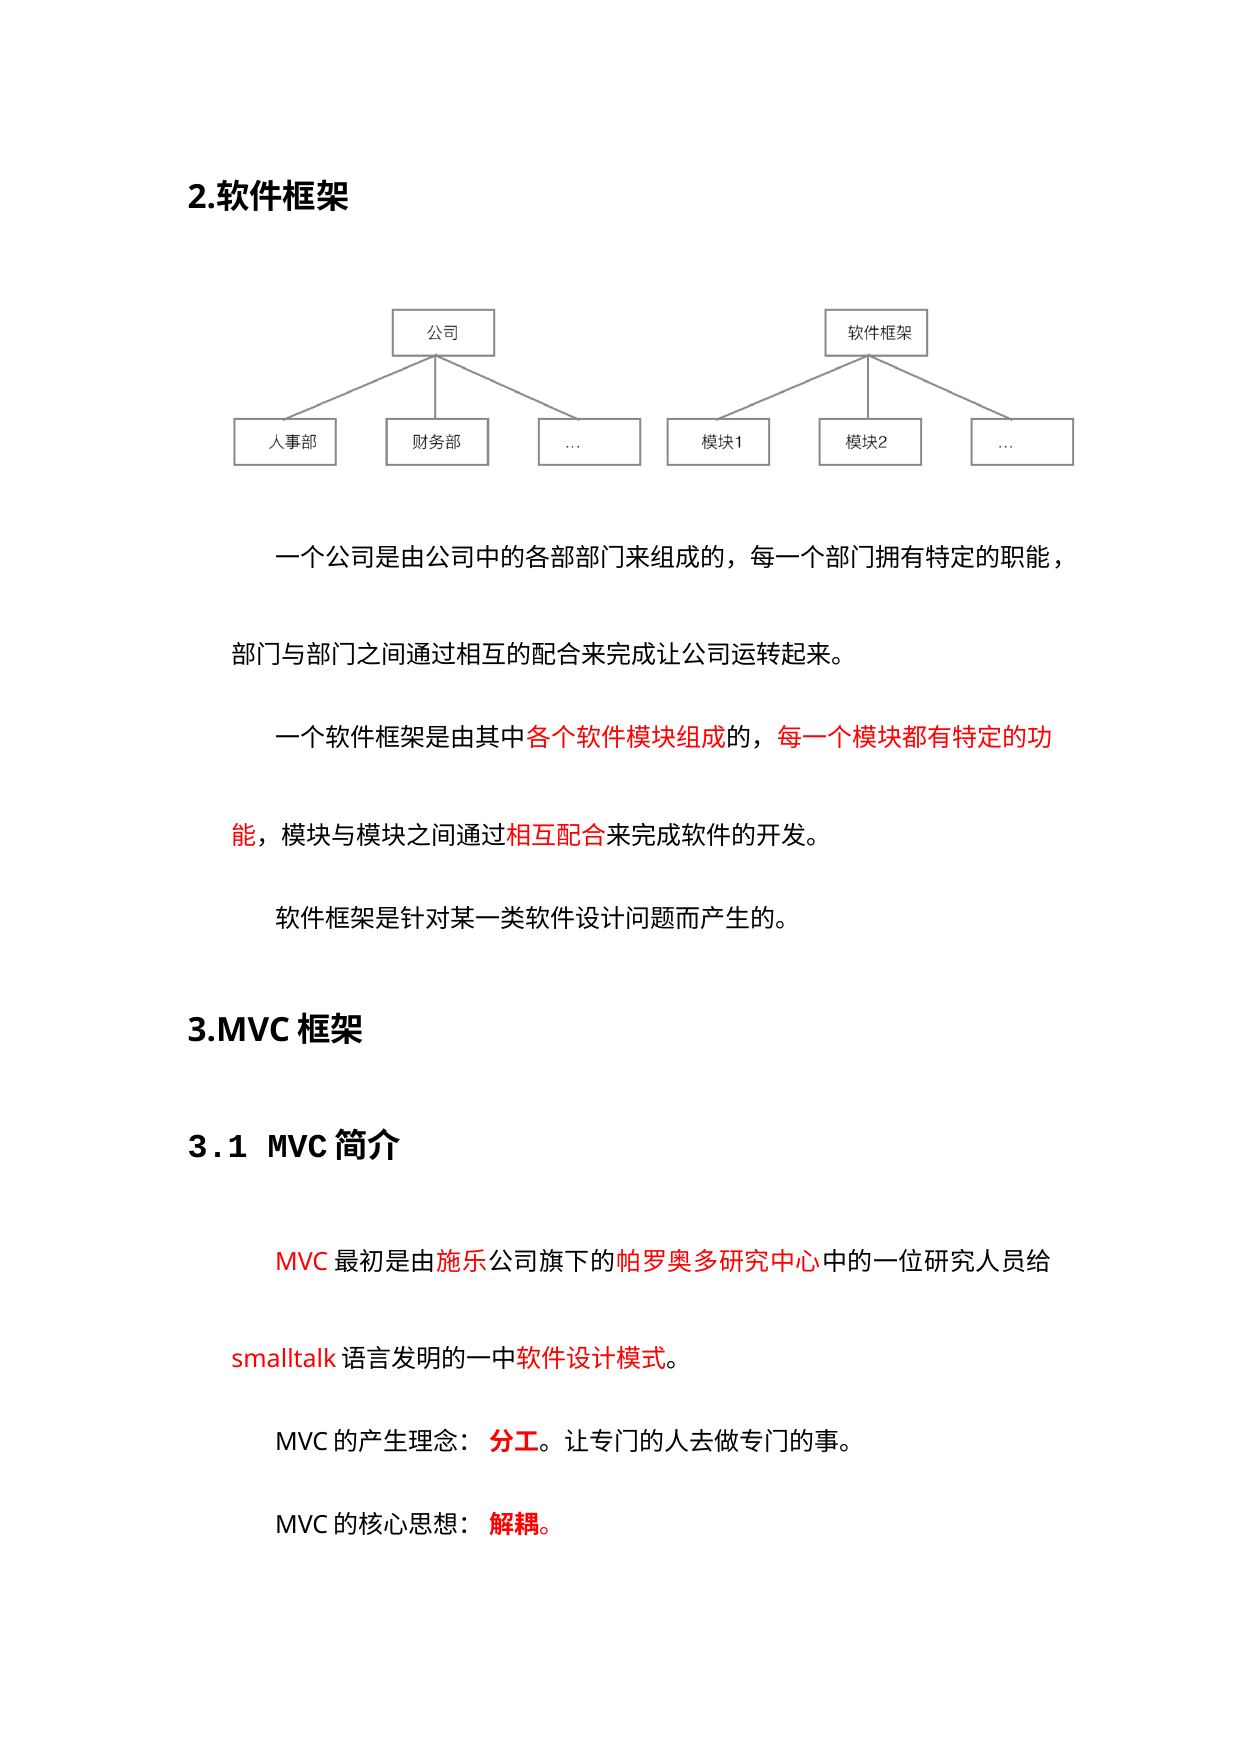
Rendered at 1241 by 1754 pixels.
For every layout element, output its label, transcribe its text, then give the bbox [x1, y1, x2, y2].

picture [225, 278, 1090, 495]
subtitle 3.MVC框架 [187, 994, 1053, 1059]
text 一个公司是由公司中的各部部门来组成的，每一个部门拥有特定的职能，部门与部门之间通过相互的配合来完成让公司运转起来。 [231, 523, 1053, 685]
list MVC的核心思想： 解耦。 [225, 1491, 1053, 1556]
text 一个软件框架是由其中各个软件模块组成的，每一个模块都有特定的功能，模块与模块之间通过相互配合来完成软件的开发。 [231, 703, 1053, 866]
subtitle 3.1 MVC简介 [187, 1110, 1053, 1175]
list MVC的产生理念： 分工。让专门的人去做专门的事。 [225, 1407, 1053, 1472]
list MVC最初是由施乐公司旗下的帕罗奥多研究中心中的一位研究人员给 smalltalk语言发明的一中软件设计模式。 [231, 1227, 1053, 1389]
subtitle 2.软件框架 [187, 162, 1053, 227]
text 软件框架是针对某一类软件设计问题而产生的。 [269, 884, 1053, 949]
